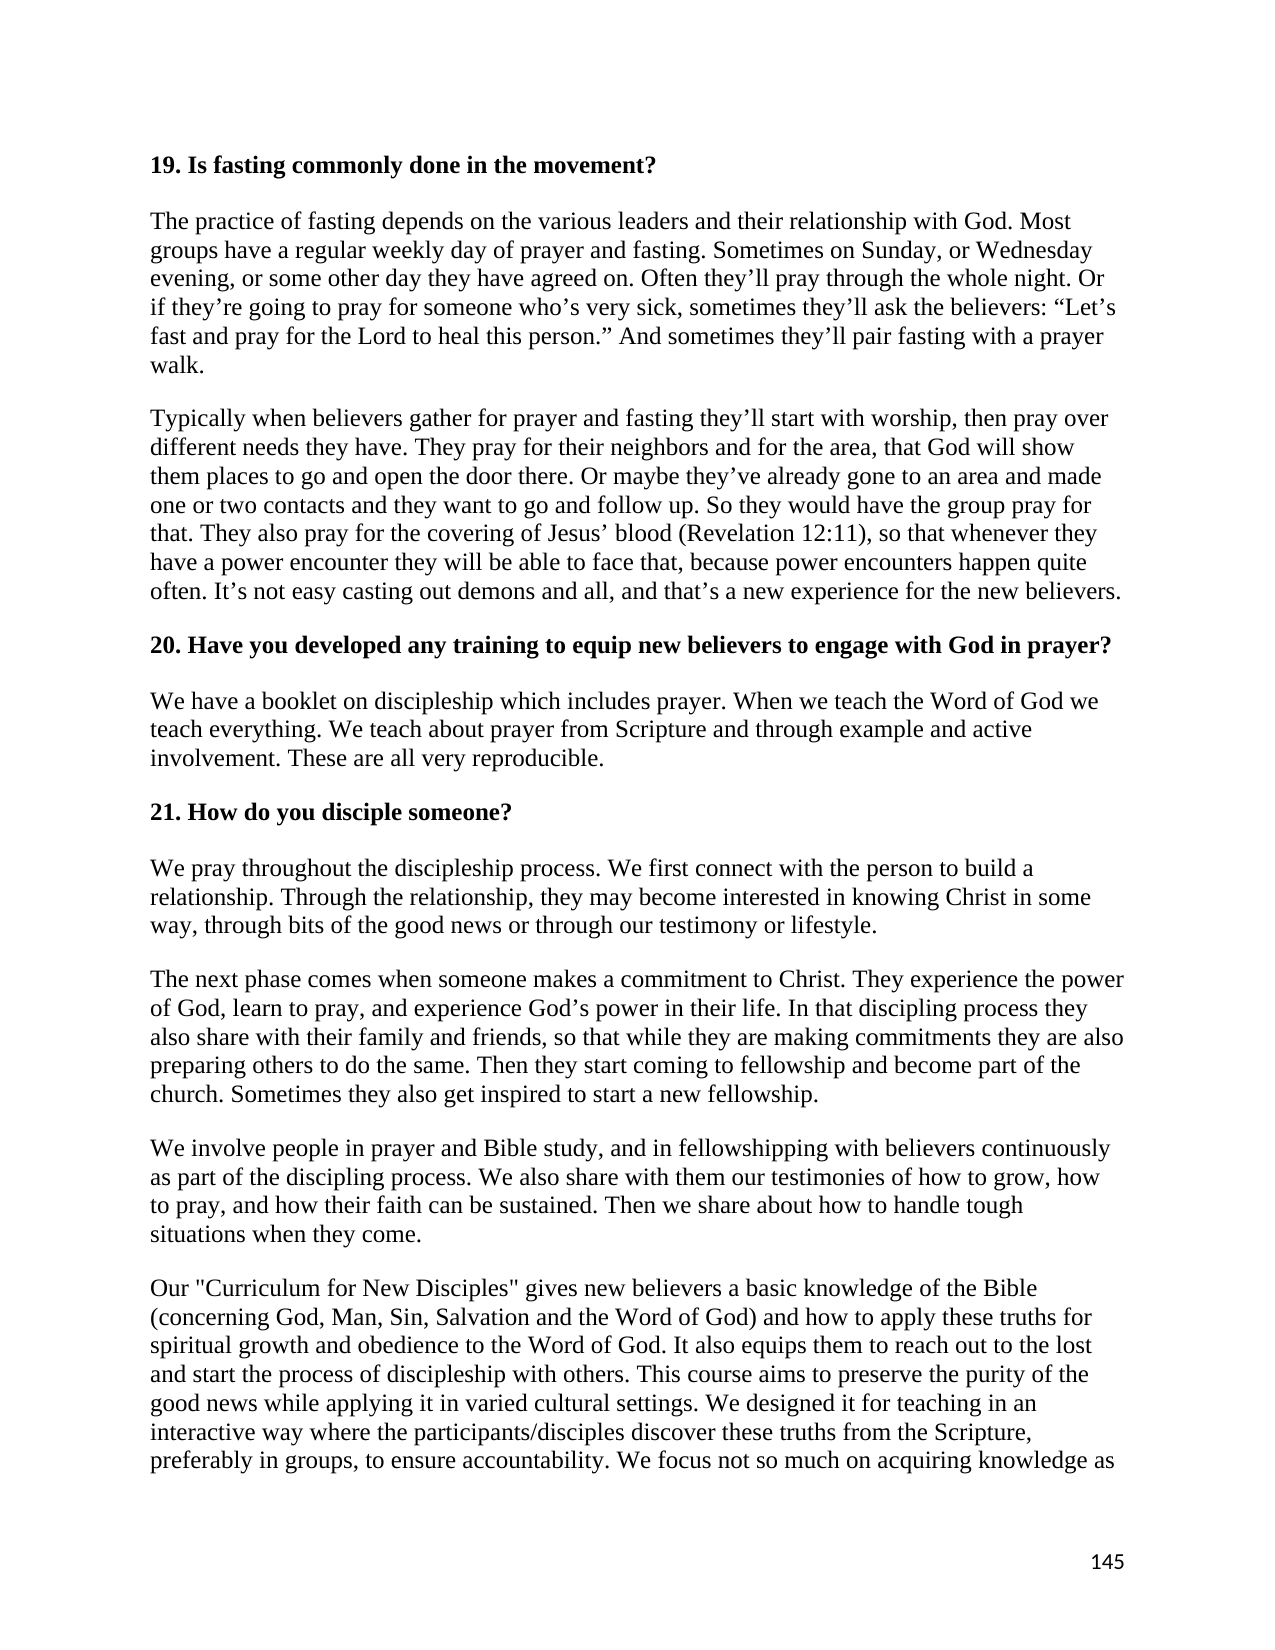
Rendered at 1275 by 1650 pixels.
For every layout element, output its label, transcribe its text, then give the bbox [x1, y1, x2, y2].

text Typically when believers gather for prayer and fasting they’ll start with worship, then pray over different needs they have. They pray for their neighbors and for the area, that God will show them places to go and open the door there. Or maybe they’ve already gone to an area and made one or two contacts and they want to go and follow up. So they would have the group pray for that. They also pray for the covering of Jesus’ blood (Revelation 12:11), so that whenever they have a power encounter they will be able to face that, because power encounters happen quite often. It’s not easy casting out demons and all, and that’s a new experience for the new believers. [150, 403, 1125, 605]
list Is fasting commonly done in the movement? [150, 150, 1125, 179]
text We have a booklet on discipleship which includes prayer. When we teach the Word of God we teach everything. We teach about prayer from Scripture and through example and active involvement. These are all very reproducible. [150, 686, 1125, 772]
text The practice of fasting depends on the various leaders and their relationship with God. Most groups have a regular weekly day of prayer and fasting. Sometimes on Sunday, or Wednesday evening, or some other day they have agreed on. Often they’ll pray through the whole night. Or if they’re going to pray for someone who’s very sick, sometimes they’ll ask the believers: “Let’s fast and pray for the Lord to heal this person.” And sometimes they’ll pair fasting with a prayer walk. [150, 206, 1125, 378]
list How do you disciple someone? [150, 797, 1125, 826]
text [150, 1273, 1125, 1474]
text We pray throughout the discipleship process. We first connect with the person to build a relationship. Through the relationship, they may become interested in knowing Christ in some way, through bits of the good news or through our testimony or lifestyle. [150, 853, 1125, 939]
text We involve people in prayer and Bible study, and in fellowshipping with believers continuously as part of the discipling process. We also share with them our testimonies of how to grow, how to pray, and how their faith can be sustained. Then we share about how to handle tough situations when they come. [150, 1133, 1125, 1248]
list Have you developed any training to equip new believers to engage with God in prayer? [150, 630, 1125, 658]
text The next phase comes when someone makes a commitment to Christ. They experience the power of God, learn to pray, and experience God’s power in their life. In that discipling process they also share with their family and friends, so that while they are making commitments they are also preparing others to do the same. Then they start coming to fellowship and become part of the church. Sometimes they also get inspired to start a new fellowship. [150, 964, 1125, 1108]
